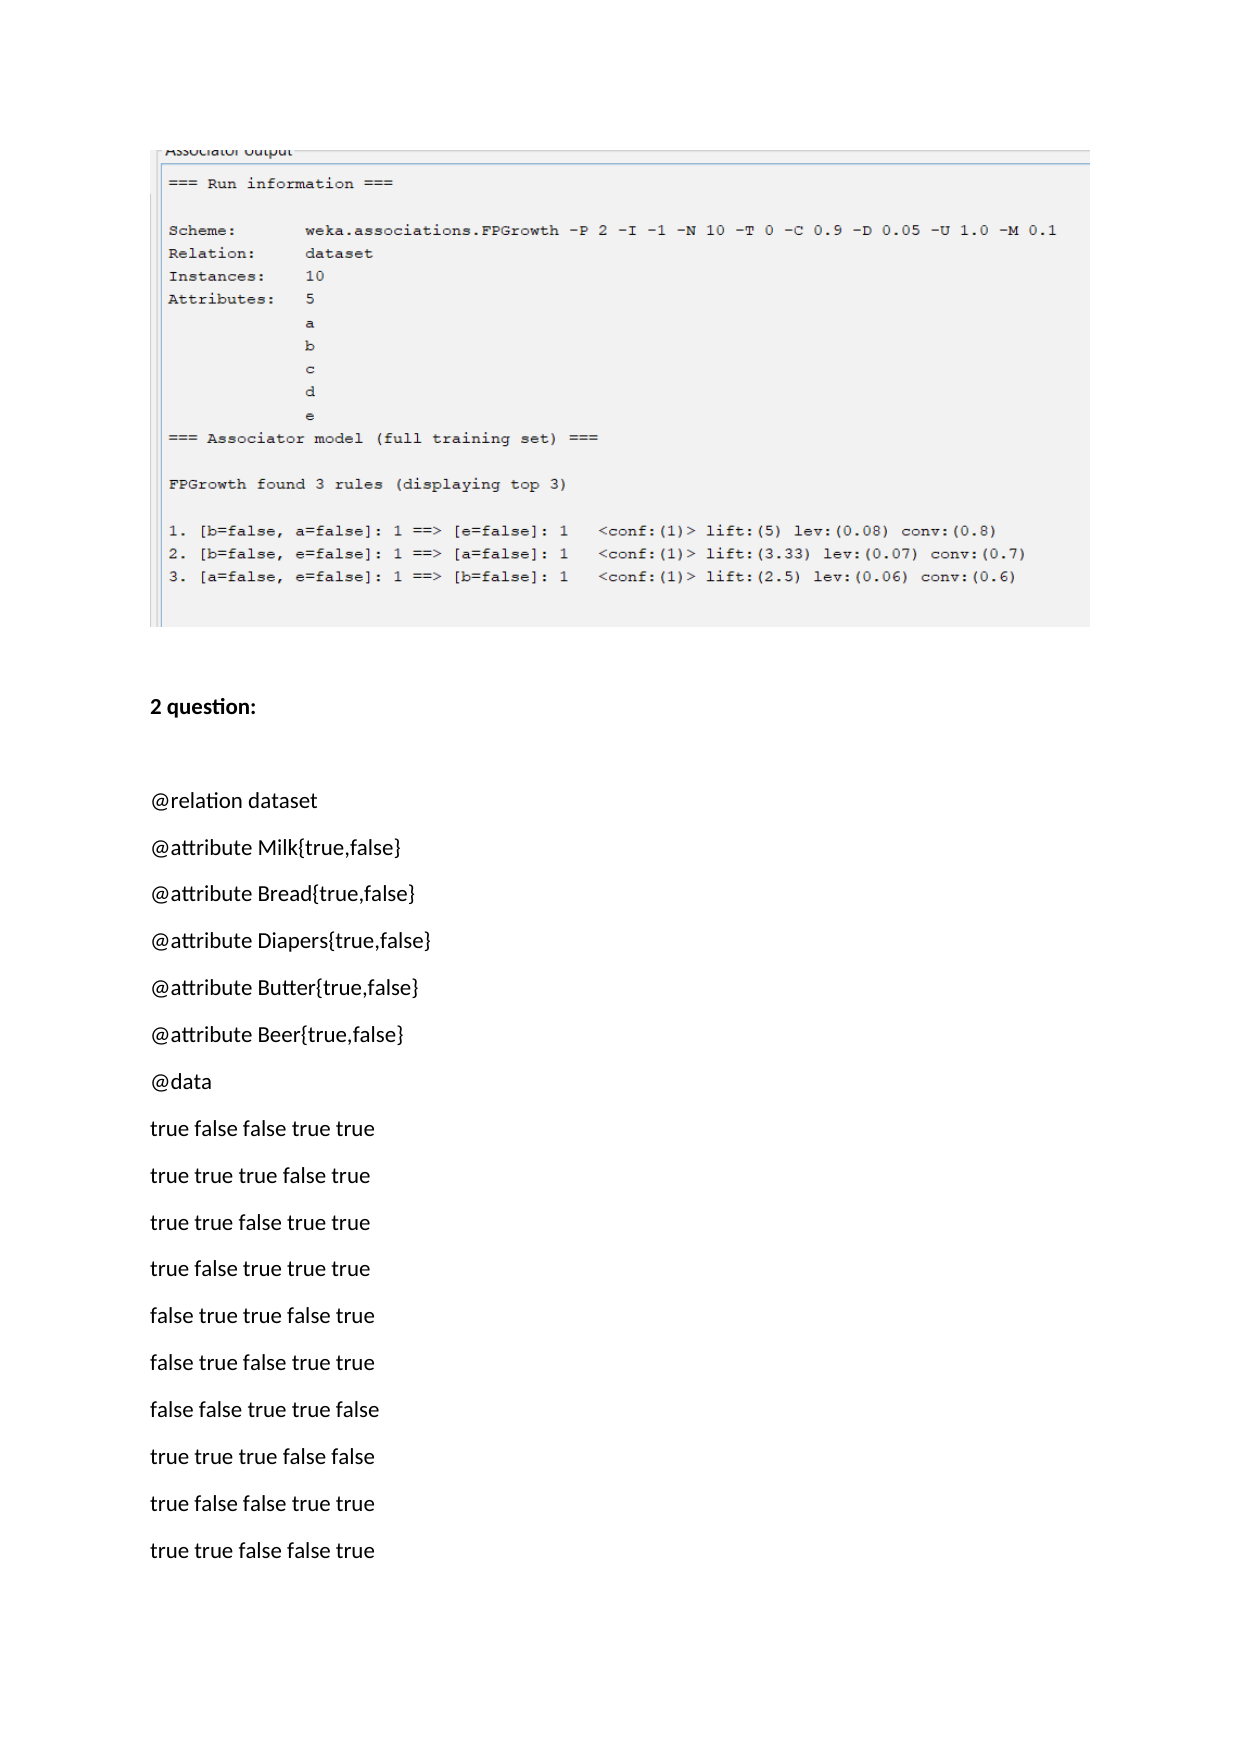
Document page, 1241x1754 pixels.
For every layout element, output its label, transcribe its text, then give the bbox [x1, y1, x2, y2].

text true false false true true [150, 1114, 1090, 1142]
text 2 question: [150, 692, 1090, 720]
text @attribute Bread{true,false} [150, 879, 1090, 907]
text @attribute Diapers{true,false} [150, 926, 1090, 954]
text @attribute Milk{true,false} [150, 833, 1090, 861]
text @attribute Butter{true,false} [150, 973, 1090, 1001]
text false true true false true [150, 1301, 1090, 1329]
text @relation dataset [150, 786, 1090, 814]
picture [150, 150, 1090, 627]
text false false true true false [150, 1395, 1090, 1423]
text @attribute Beer{true,false} [150, 1020, 1090, 1048]
text true true true false false [150, 1442, 1090, 1470]
text @data [150, 1067, 1090, 1095]
text true false false true true [150, 1489, 1090, 1517]
text true true true false true [150, 1161, 1090, 1189]
text false true false true true [150, 1348, 1090, 1376]
text true true false true true [150, 1208, 1090, 1236]
text true false true true true [150, 1254, 1090, 1282]
text true true false false true [150, 1536, 1090, 1564]
